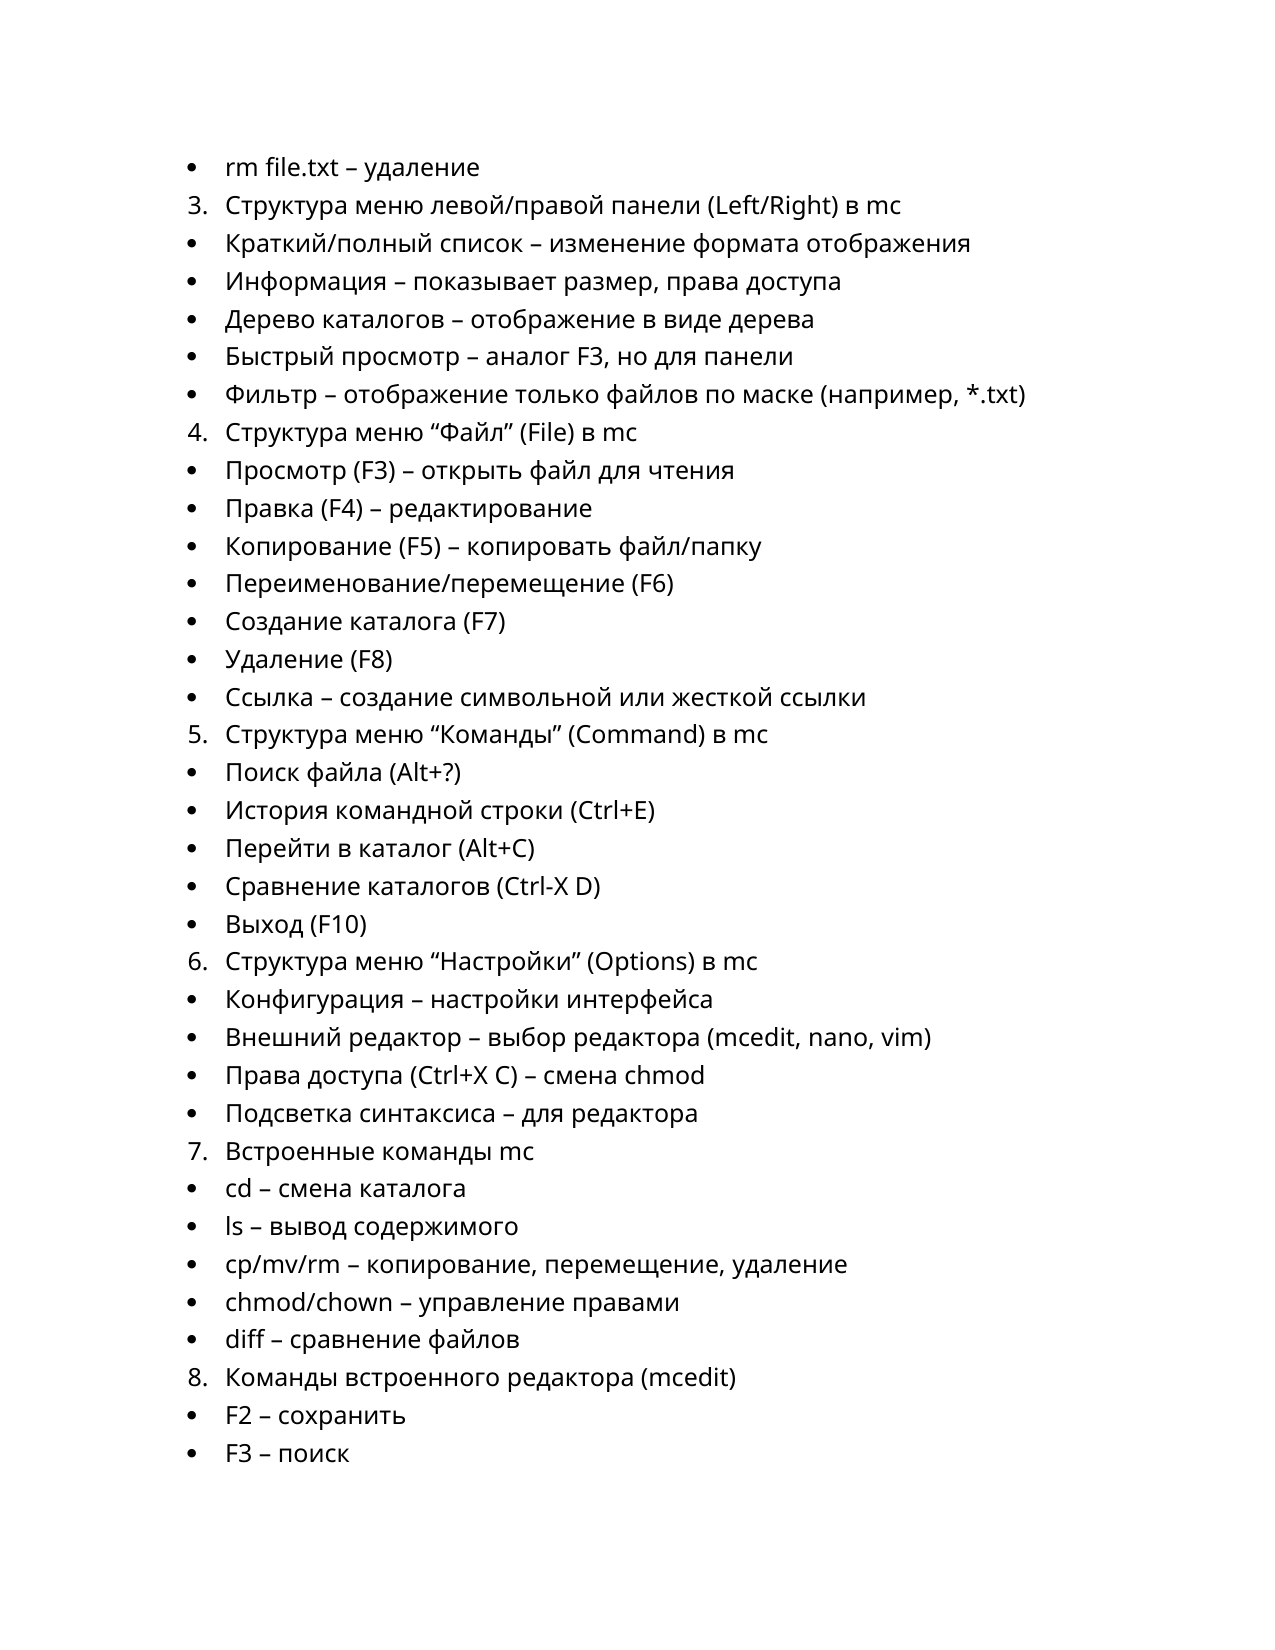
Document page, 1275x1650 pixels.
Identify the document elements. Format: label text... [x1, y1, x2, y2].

list Просмотр (F3) – открыть файл для чтения [187, 452, 1125, 487]
list Структура меню левой/правой панели (Left/Right) в mc [187, 188, 1125, 222]
list Правка (F4) – редактирование [187, 490, 1125, 524]
list Копирование (F5) – копировать файл/папку [187, 528, 1125, 562]
list Создание каталога (F7) [187, 604, 1125, 638]
list Сравнение каталогов (Ctrl-X D) [187, 868, 1125, 902]
list ls – вывод содержимого [187, 1209, 1125, 1243]
list Удаление (F8) [187, 642, 1125, 676]
list Команды встроенного редактора (mcedit) [187, 1360, 1125, 1394]
list Быстрый просмотр – аналог F3, но для панели [187, 339, 1125, 373]
list Встроенные команды mc [187, 1133, 1125, 1167]
list Права доступа (Ctrl+X C) – смена chmod [187, 1057, 1125, 1092]
list cd – смена каталога [187, 1171, 1125, 1205]
list Выход (F10) [187, 906, 1125, 940]
list cp/mv/rm – копирование, перемещение, удаление [187, 1247, 1125, 1281]
list Структура меню “Команды” (Command) в mc [187, 717, 1125, 751]
list Краткий/полный список – изменение формата отображения [187, 226, 1125, 260]
list chmod/chown – управление правами [187, 1284, 1125, 1318]
list Структура меню “Файл” (File) в mc [187, 415, 1125, 449]
list Дерево каталогов – отображение в виде дерева [187, 301, 1125, 335]
list Структура меню “Настройки” (Options) в mc [187, 944, 1125, 978]
list F3 – поиск [187, 1436, 1125, 1470]
list Перейти в каталог (Alt+C) [187, 831, 1125, 865]
list Переименование/перемещение (F6) [187, 566, 1125, 600]
list История командной строки (Ctrl+E) [187, 793, 1125, 827]
list Фильтр – отображение только файлов по маске (например, *.txt) [187, 377, 1125, 411]
list diff – сравнение файлов [187, 1322, 1125, 1356]
list Информация – показывает размер, права доступа [187, 263, 1125, 297]
list Ссылка – создание символьной или жесткой ссылки [187, 679, 1125, 713]
list Подсветка синтаксиса – для редактора [187, 1095, 1125, 1129]
list Поиск файла (Alt+?) [187, 755, 1125, 789]
list Внешний редактор – выбор редактора (mcedit, nano, vim) [187, 1020, 1125, 1054]
list F2 – сохранить [187, 1398, 1125, 1432]
list rm file.txt – удаление [187, 150, 1125, 184]
list Конфигурация – настройки интерфейса [187, 982, 1125, 1016]
